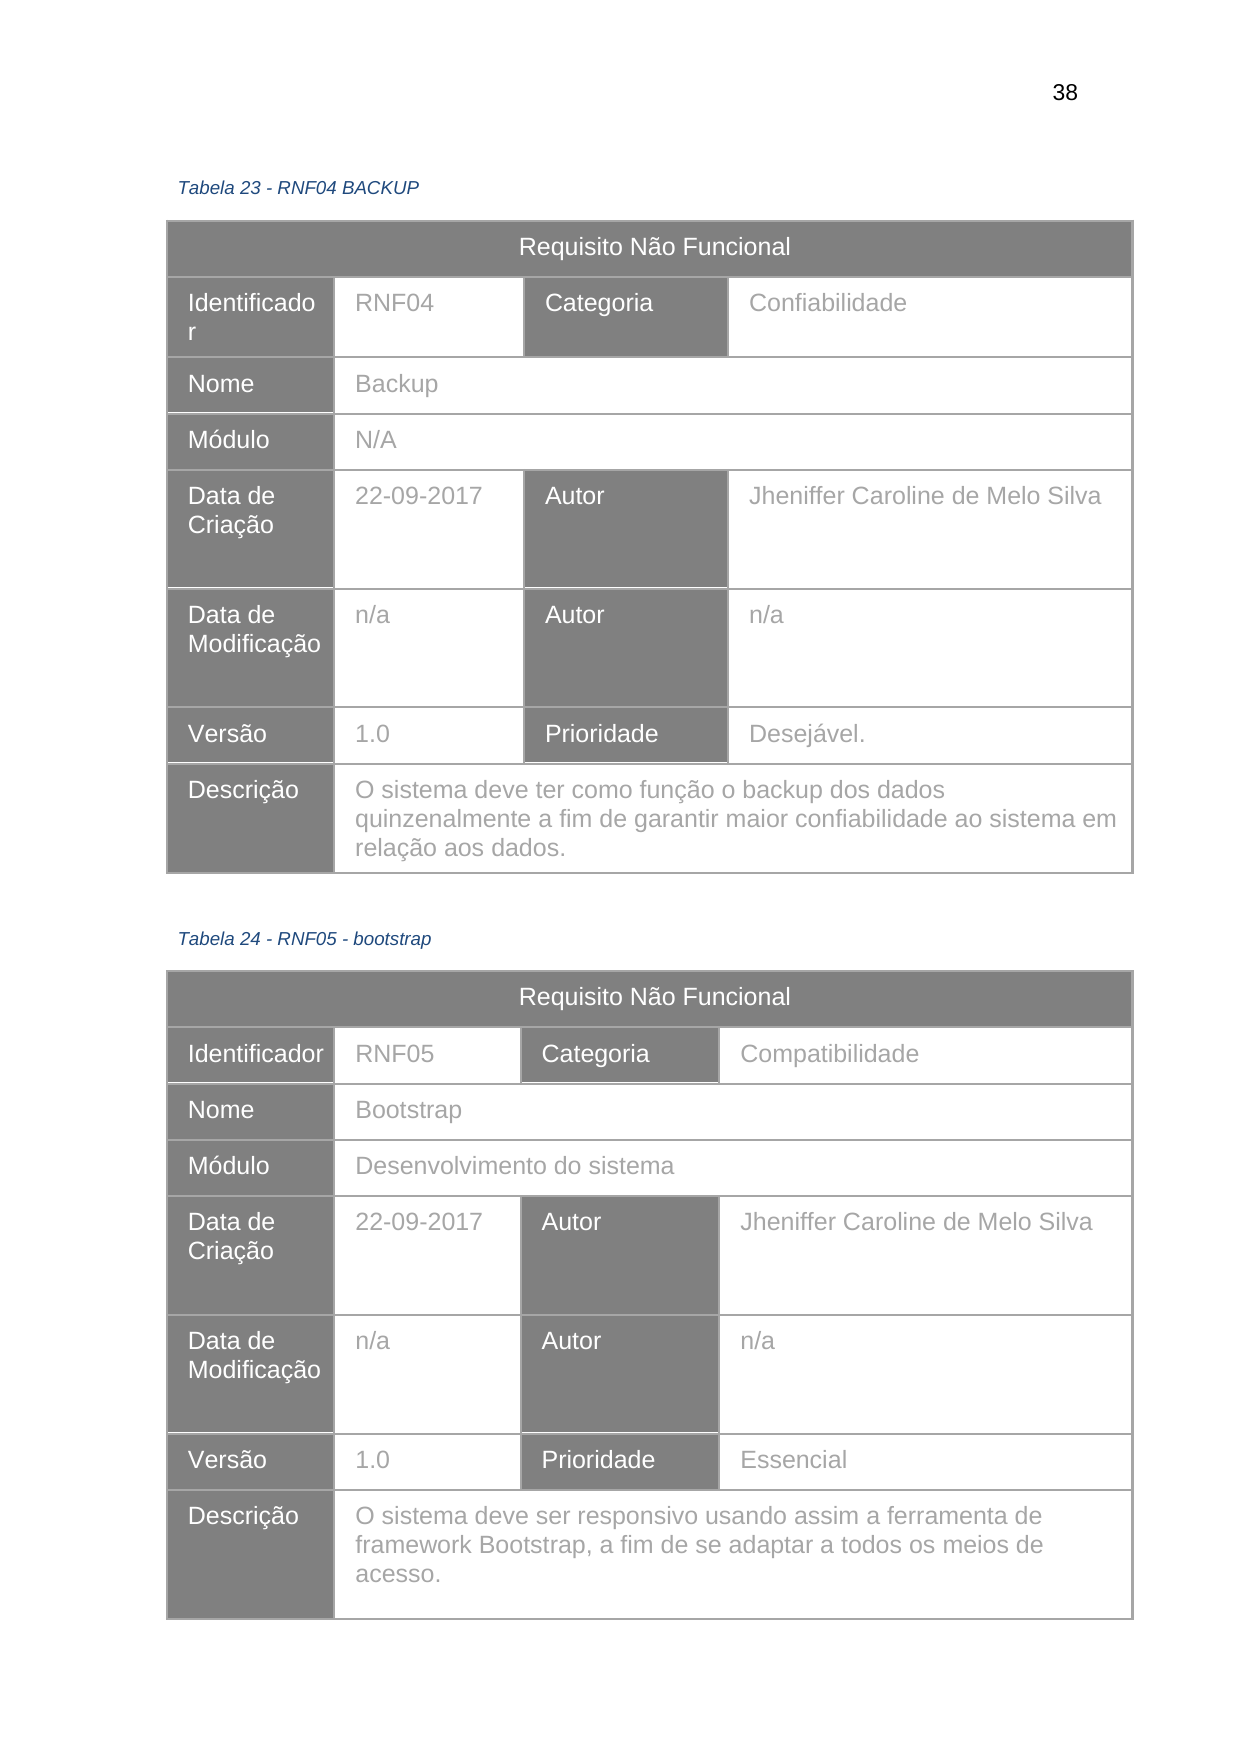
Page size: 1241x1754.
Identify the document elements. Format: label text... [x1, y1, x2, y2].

table_cell 22-09-2017 [335, 1197, 520, 1314]
table_cell Autor [525, 590, 727, 706]
table_cell n/a [335, 1316, 520, 1432]
table_cell O sistema deve ser responsivo usando assim a ferramenta de framework Bootstrap, a fim de se adaptar a todos os meios de acesso. [335, 1491, 1131, 1618]
table_cell Nome [168, 358, 333, 412]
table_header Requisito Não Funcional [168, 972, 1131, 1026]
table_cell 22-09-2017 [335, 471, 523, 587]
table_cell Desenvolvimento do sistema [335, 1141, 1131, 1195]
table_cell n/a [335, 590, 523, 706]
table_cell Autor [525, 471, 727, 587]
table_cell Autor [522, 1316, 718, 1432]
table_cell Desejável. [729, 708, 1131, 762]
table_cell Categoria [522, 1028, 718, 1082]
table_cell n/a [729, 590, 1131, 706]
table_cell Jheniffer Caroline de Melo Silva [729, 471, 1131, 587]
table_cell 1.0 [335, 1435, 520, 1489]
table_cell Bootstrap [335, 1085, 1131, 1139]
table_cell Data de Modificação [168, 1316, 333, 1432]
table_cell Confiabilidade [729, 278, 1131, 356]
text Tabela 24 - RNF05 - bootstrap [177, 927, 1078, 949]
table_cell Descrição [168, 765, 333, 872]
table_cell RNF04 [335, 278, 523, 356]
table_cell n/a [720, 1316, 1131, 1432]
table_cell Data de Modificação [168, 590, 333, 706]
table_cell Data de Criação [168, 1197, 333, 1314]
table_cell Prioridade [522, 1435, 718, 1489]
table_cell N/A [335, 415, 1131, 469]
table_header Requisito Não Funcional [168, 222, 1131, 276]
table_cell Compatibilidade [720, 1028, 1131, 1082]
table_cell Módulo [168, 415, 333, 469]
table_cell Versão [168, 1435, 333, 1489]
table_cell Versão [168, 708, 333, 762]
table_cell 1.0 [335, 708, 523, 762]
table_cell Categoria [525, 278, 727, 356]
text Tabela 23 - RNF04 BACKUP [177, 177, 1078, 199]
table_cell Identificador [168, 1028, 333, 1082]
table_cell Descrição [168, 1491, 333, 1618]
table_cell Identificador [168, 278, 333, 356]
table_cell RNF05 [335, 1028, 520, 1082]
table_cell Essencial [720, 1435, 1131, 1489]
table_cell Autor [522, 1197, 718, 1314]
table_cell Backup [335, 358, 1131, 412]
table_cell Módulo [168, 1141, 333, 1195]
table_cell Nome [168, 1085, 333, 1139]
table_cell Prioridade [525, 708, 727, 762]
table_cell Jheniffer Caroline de Melo Silva [720, 1197, 1131, 1314]
table_cell Data de Criação [168, 471, 333, 587]
table_cell O sistema deve ter como função o backup dos dados quinzenalmente a fim de garantir maior confiabilidade ao sistema em relação aos dados. [335, 765, 1131, 872]
